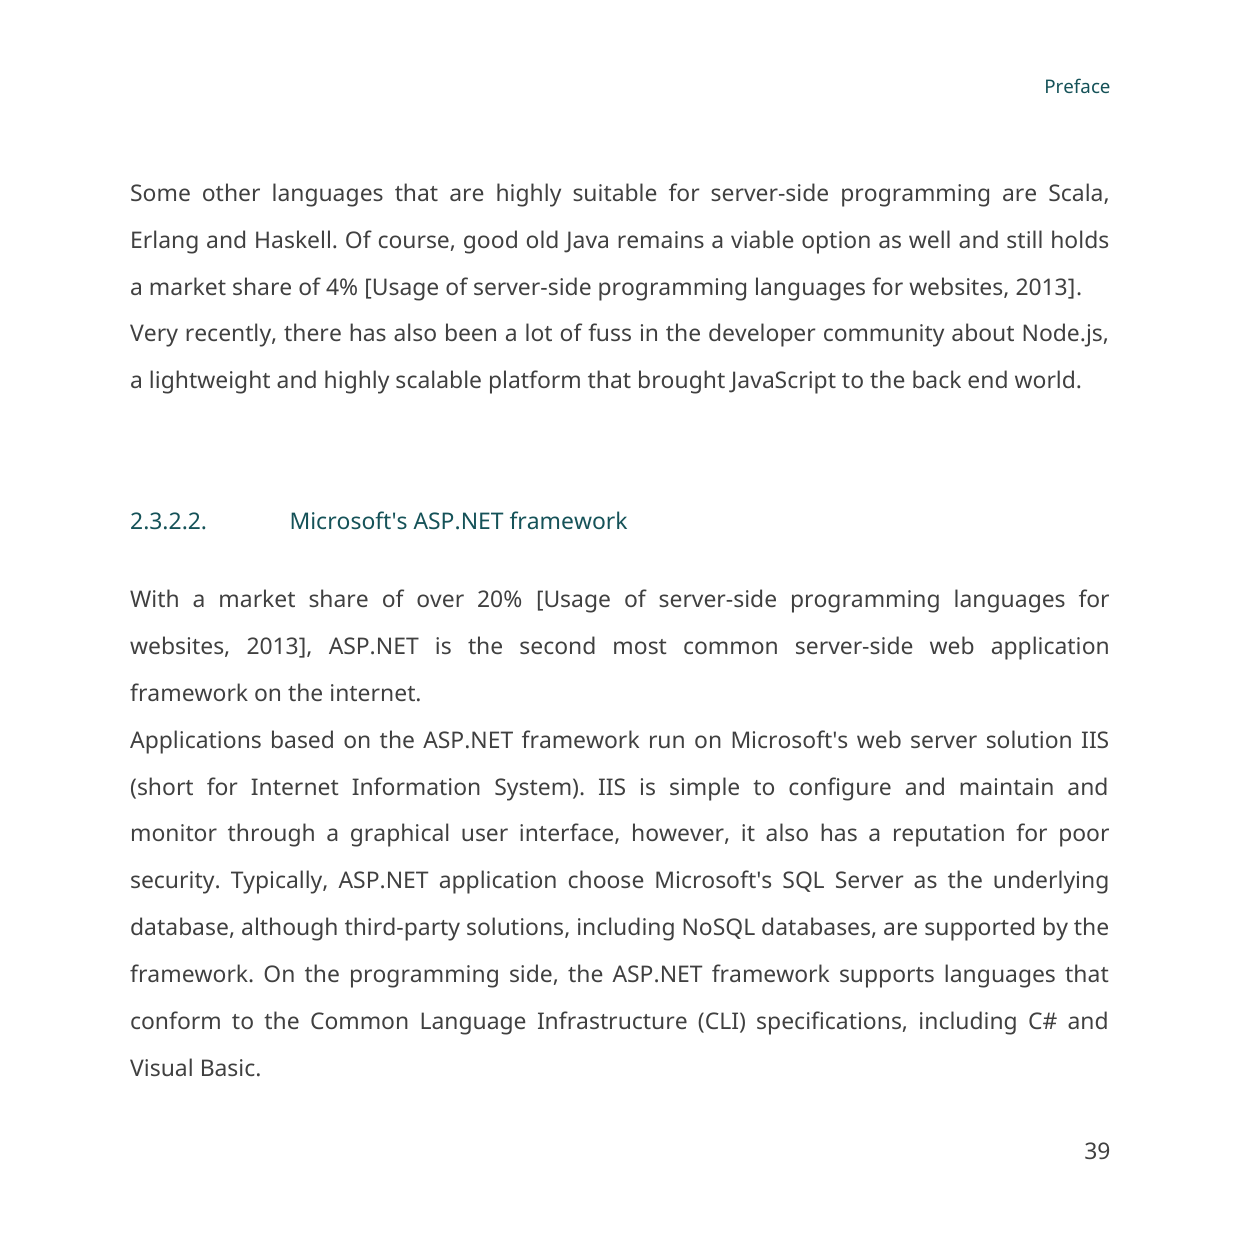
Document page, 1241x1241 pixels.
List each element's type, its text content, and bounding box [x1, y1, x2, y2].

text Some other languages that are highly suitable for server-side programming are Scala, Erlang and Haskell. Of course, good old Java remains a viable option as well and still holds a market share of 4% . [130, 177, 1110, 302]
text With a market share of over 20% , ASP.NET is the second most common server-side web application framework on the internet. [130, 583, 1110, 708]
text Applications based on the ASP.NET framework run on Microsoft's web server solution IIS (short for Internet Information System). IIS is simple to configure and maintain and monitor through a graphical user interface, however, it also has a reputation for poor security. Typically, ASP.NET application choose Microsoft's SQL Server as the underlying database, although third-party solutions, including NoSQL databases, are supported by the framework. On the programming side, the ASP.NET framework supports languages that conform to the Common Language Infrastructure (CLI) specifications, including C# and Visual Basic. [130, 724, 1110, 1083]
text Very recently, there has also been a lot of fuss in the developer community about Node.js, a lightweight and highly scalable platform that brought JavaScript to the back end world. [130, 317, 1110, 396]
subtitle Microsoft's ASP.NET framework [130, 505, 1110, 536]
